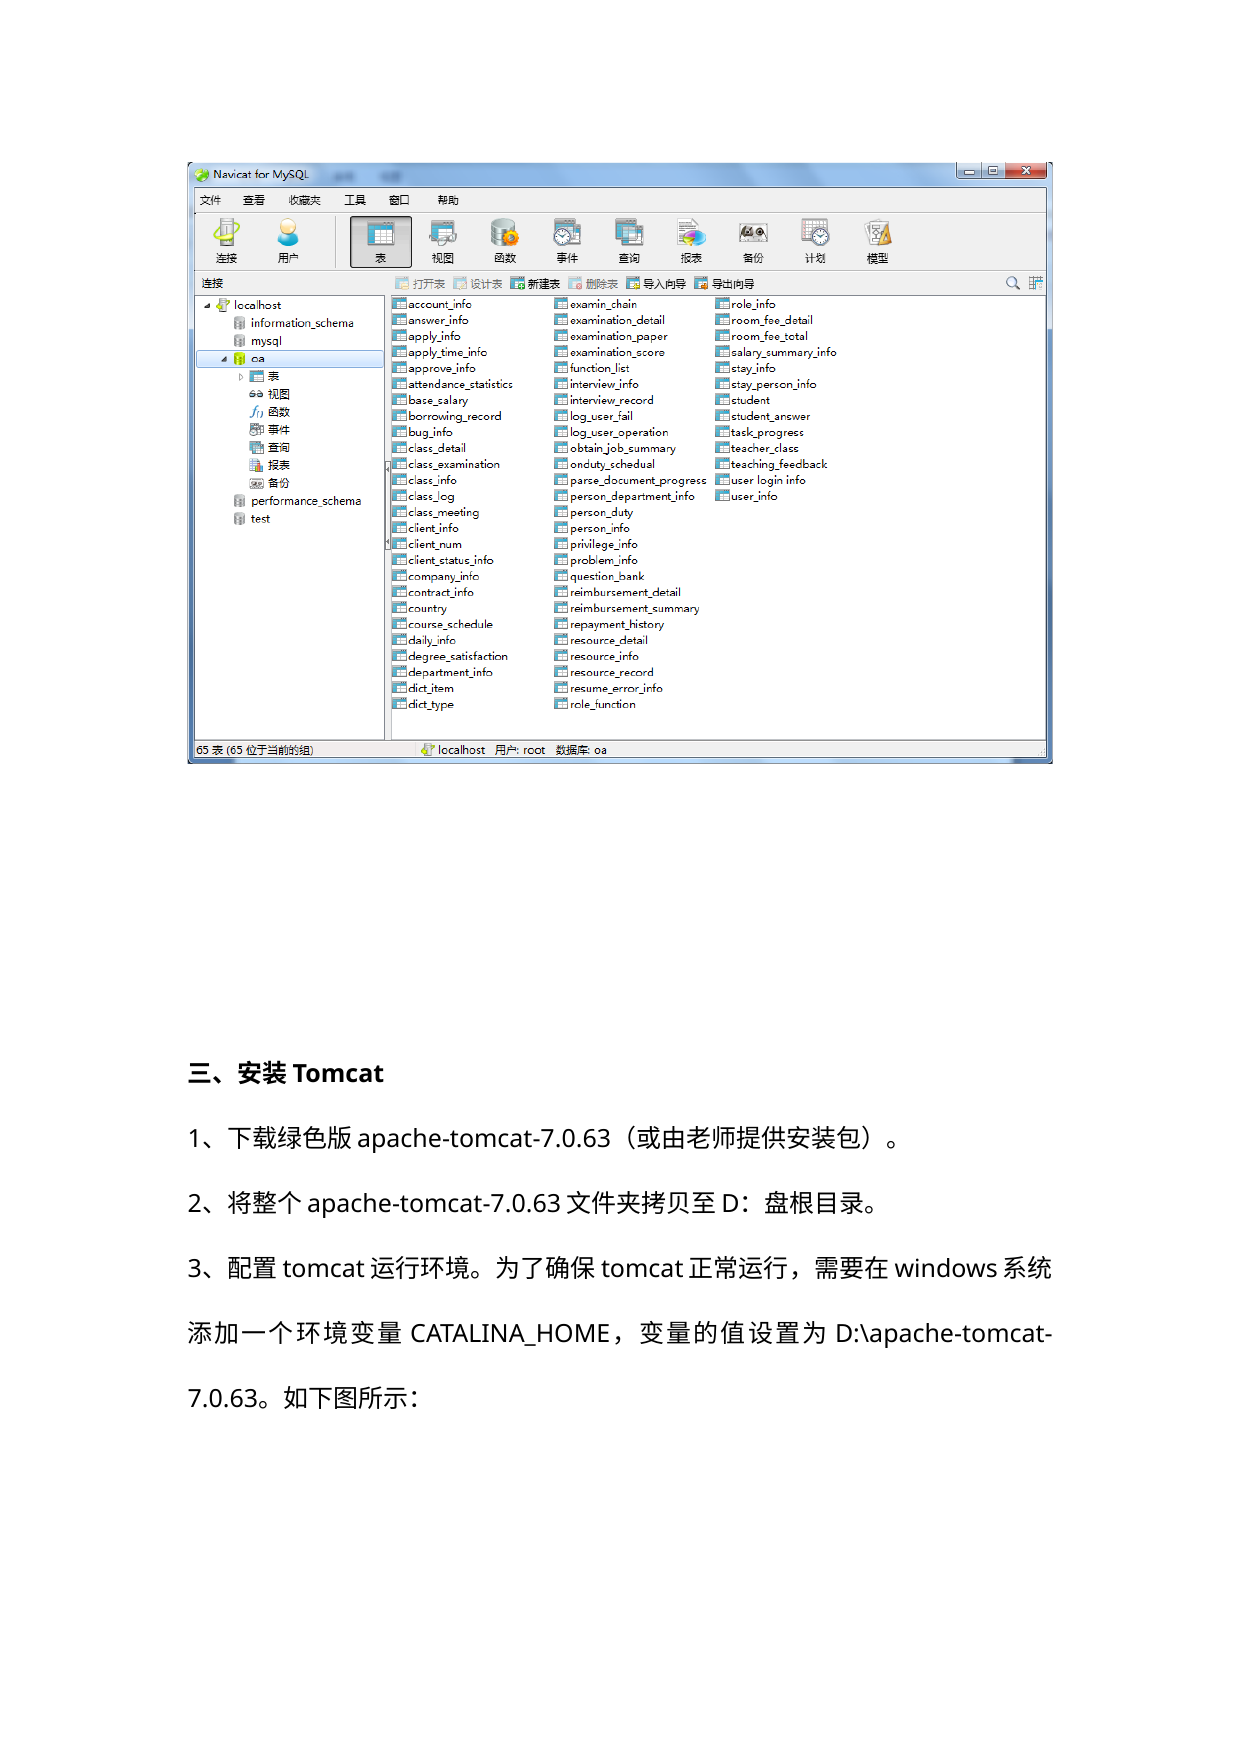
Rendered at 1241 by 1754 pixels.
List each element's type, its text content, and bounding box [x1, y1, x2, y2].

text 2、将整个apache-tomcat-7.0.63文件夹拷贝至D：盘根目录。 [187, 1169, 1053, 1234]
text 3、配置tomcat运行环境。为了确保tomcat正常运行，需要在windows系统添加一个环境变量CATALINA_HOME，变量的值设置为D:\apache-tomcat-7.0.63。如下图所示： [187, 1234, 1053, 1429]
text 三、安装Tomcat [187, 1039, 1053, 1104]
text 1、下载绿色版apache-tomcat-7.0.63（或由老师提供安装包）。 [187, 1104, 1053, 1169]
picture [187, 162, 1053, 764]
